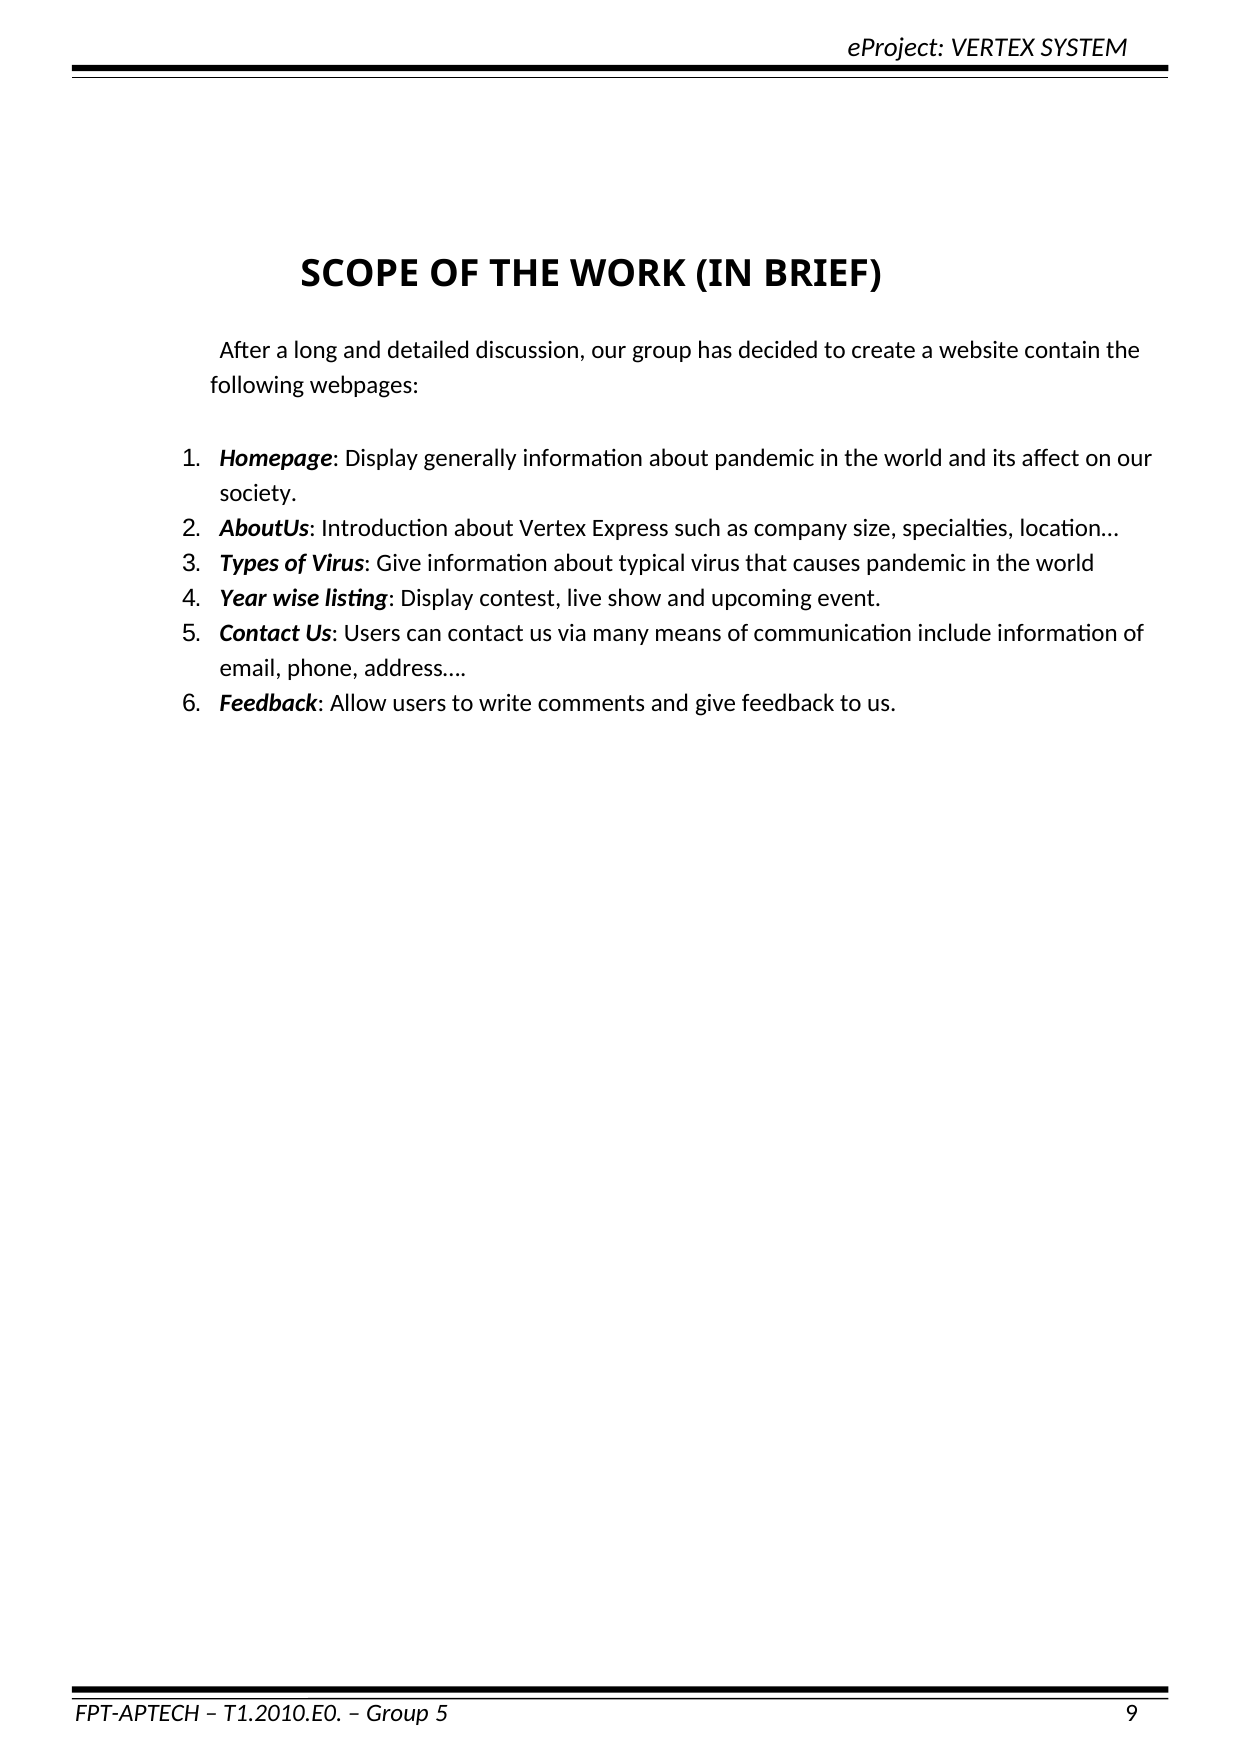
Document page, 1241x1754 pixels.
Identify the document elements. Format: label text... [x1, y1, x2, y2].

list Types of Virus: Give information about typical virus that causes pandemic in the world [182, 547, 1203, 578]
subtitle SCOPE OF THE WORK (IN BRIEF) [46, 246, 1203, 297]
list AboutUs: Introduction about Vertex Express such as company size, specialties, location… [182, 512, 1203, 543]
text After a long and detailed discussion, our group has decided to create a website contain the following webpages: [210, 334, 1203, 399]
list Homepage: Display generally information about pandemic in the world and its affect on our society. [182, 442, 1203, 508]
list Year wise listing: Display contest, live show and upcoming event. [182, 582, 1203, 613]
list Contact Us: Users can contact us via many means of communication include information of email, phone, address…. [182, 617, 1203, 683]
list Feedback: Allow users to write comments and give feedback to us. [182, 687, 1203, 718]
